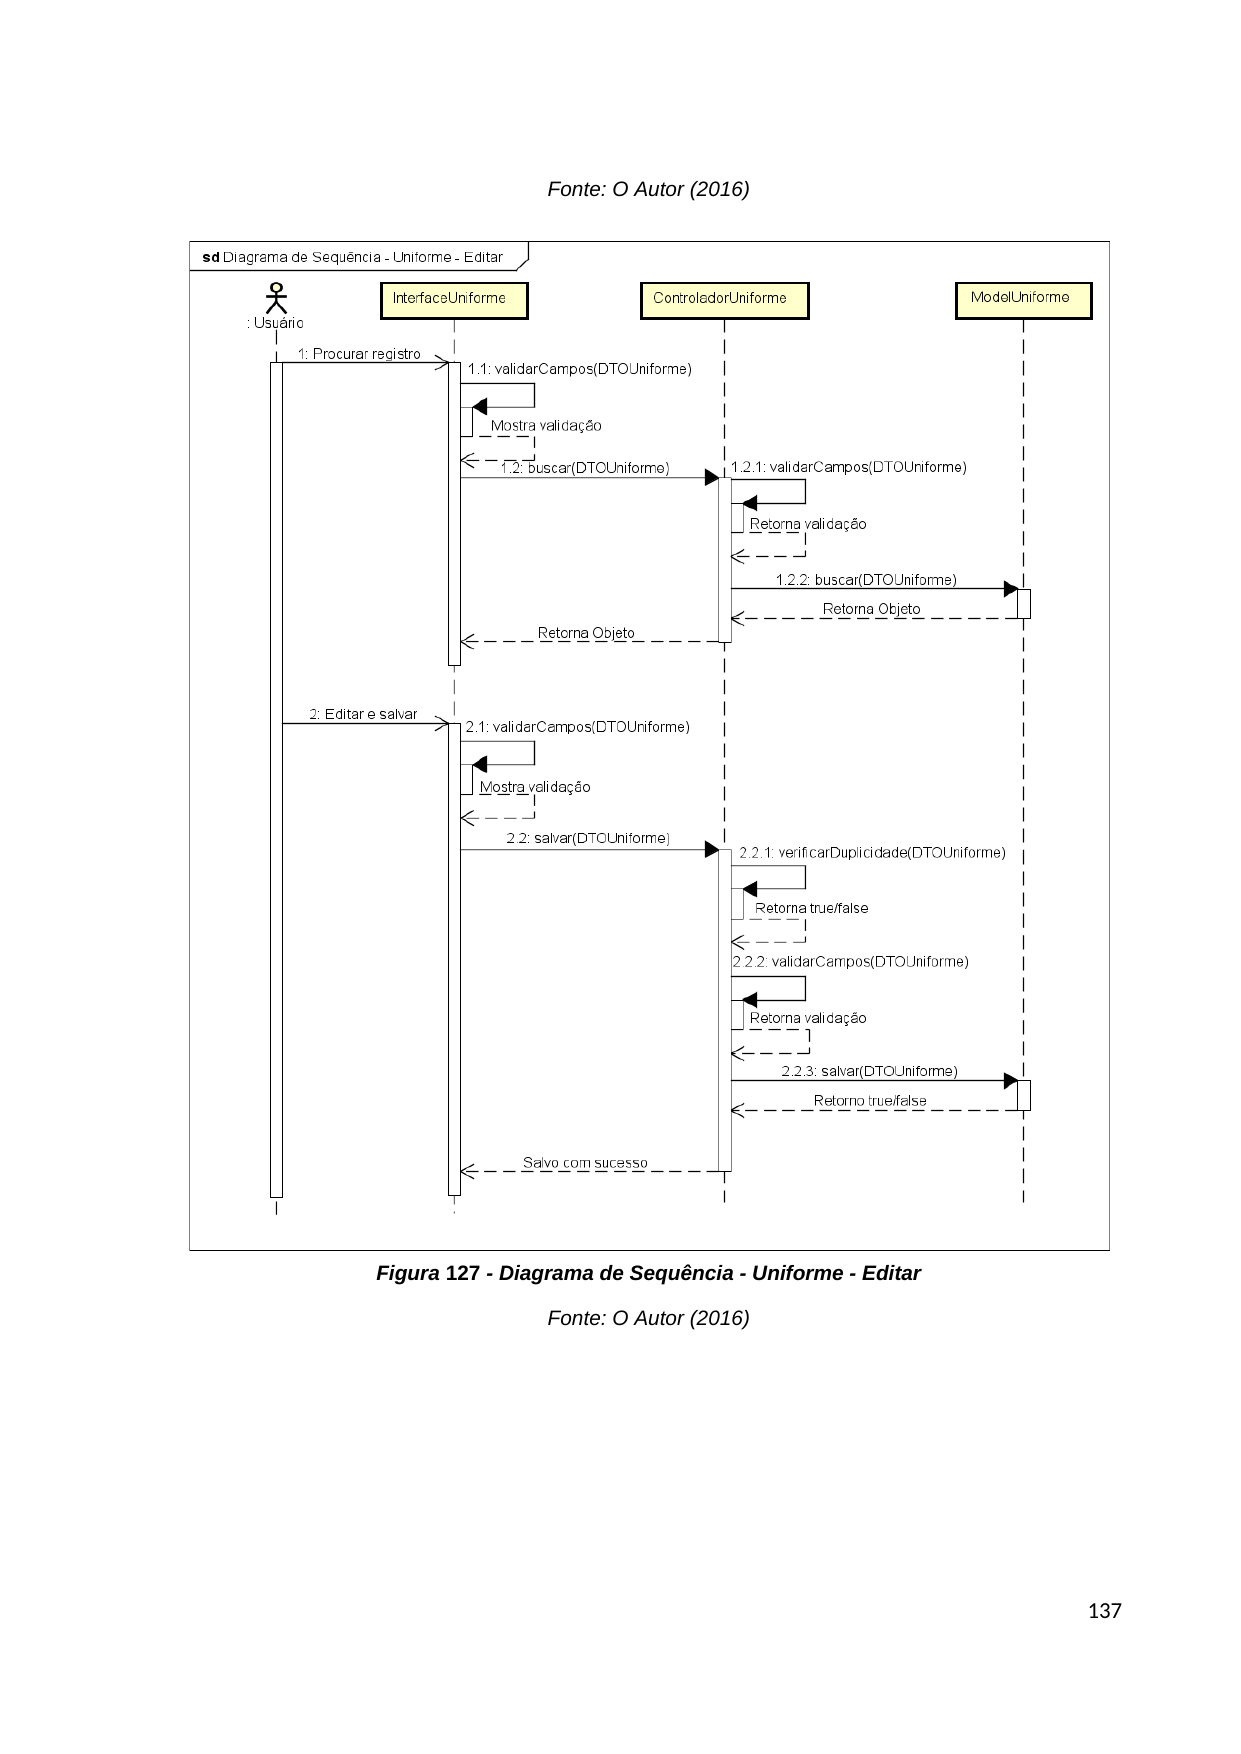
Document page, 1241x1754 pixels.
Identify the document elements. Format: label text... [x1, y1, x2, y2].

text Figura 127 - Diagrama de Sequência - Uniforme - Editar [177, 1261, 1122, 1285]
text Fonte: O Autor (2016) [177, 177, 1122, 201]
picture [177, 230, 1122, 1261]
text Fonte: O Autor (2016) [177, 1306, 1122, 1329]
